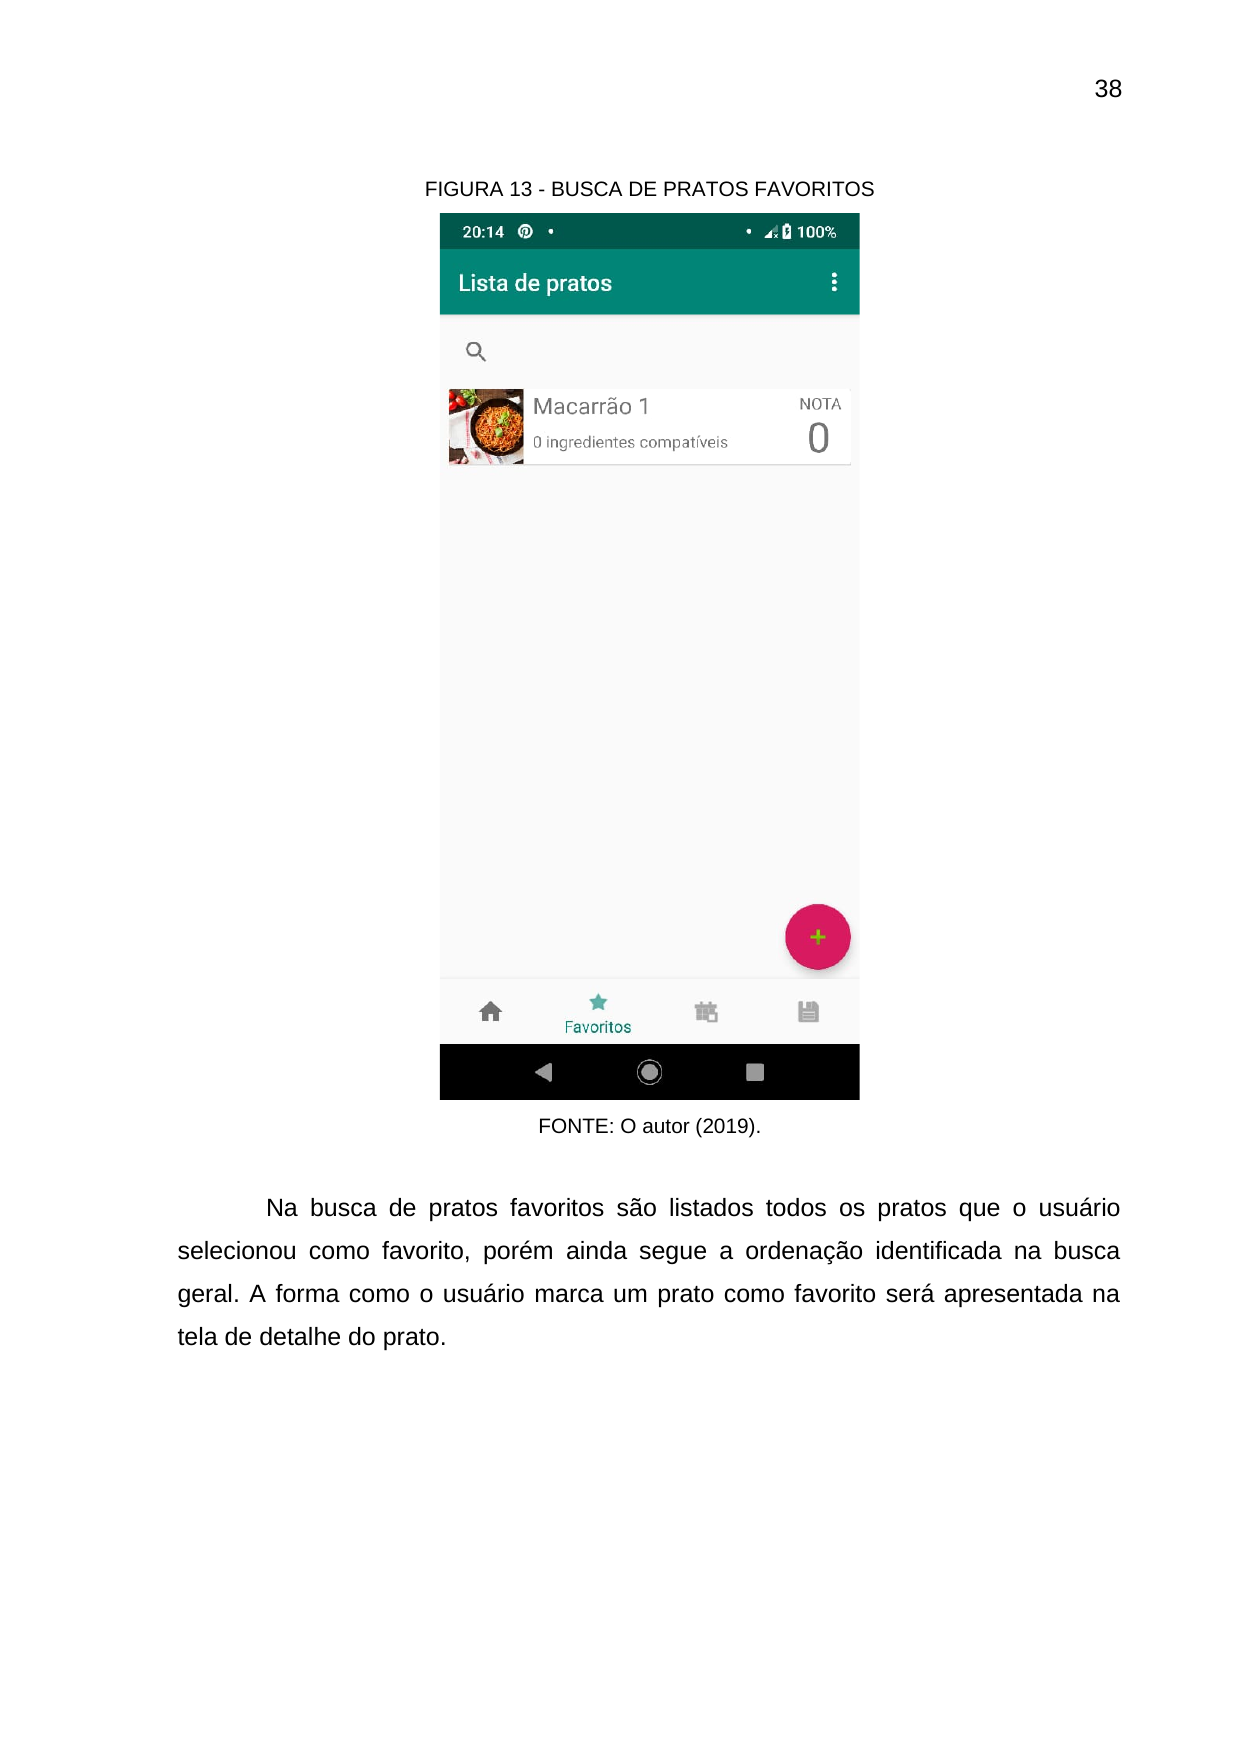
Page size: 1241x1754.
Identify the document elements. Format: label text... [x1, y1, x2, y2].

text FONTE: O autor (2019). [177, 1114, 1122, 1138]
picture [439, 213, 860, 1100]
text Na busca de pratos favoritos são listados todos os pratos que o usuário selecionou como favorito, porém ainda segue a ordenação identificada na busca geral. A forma como o usuário marca um prato como favorito será apresentada na tela de detalhe do prato. [177, 1193, 1122, 1351]
